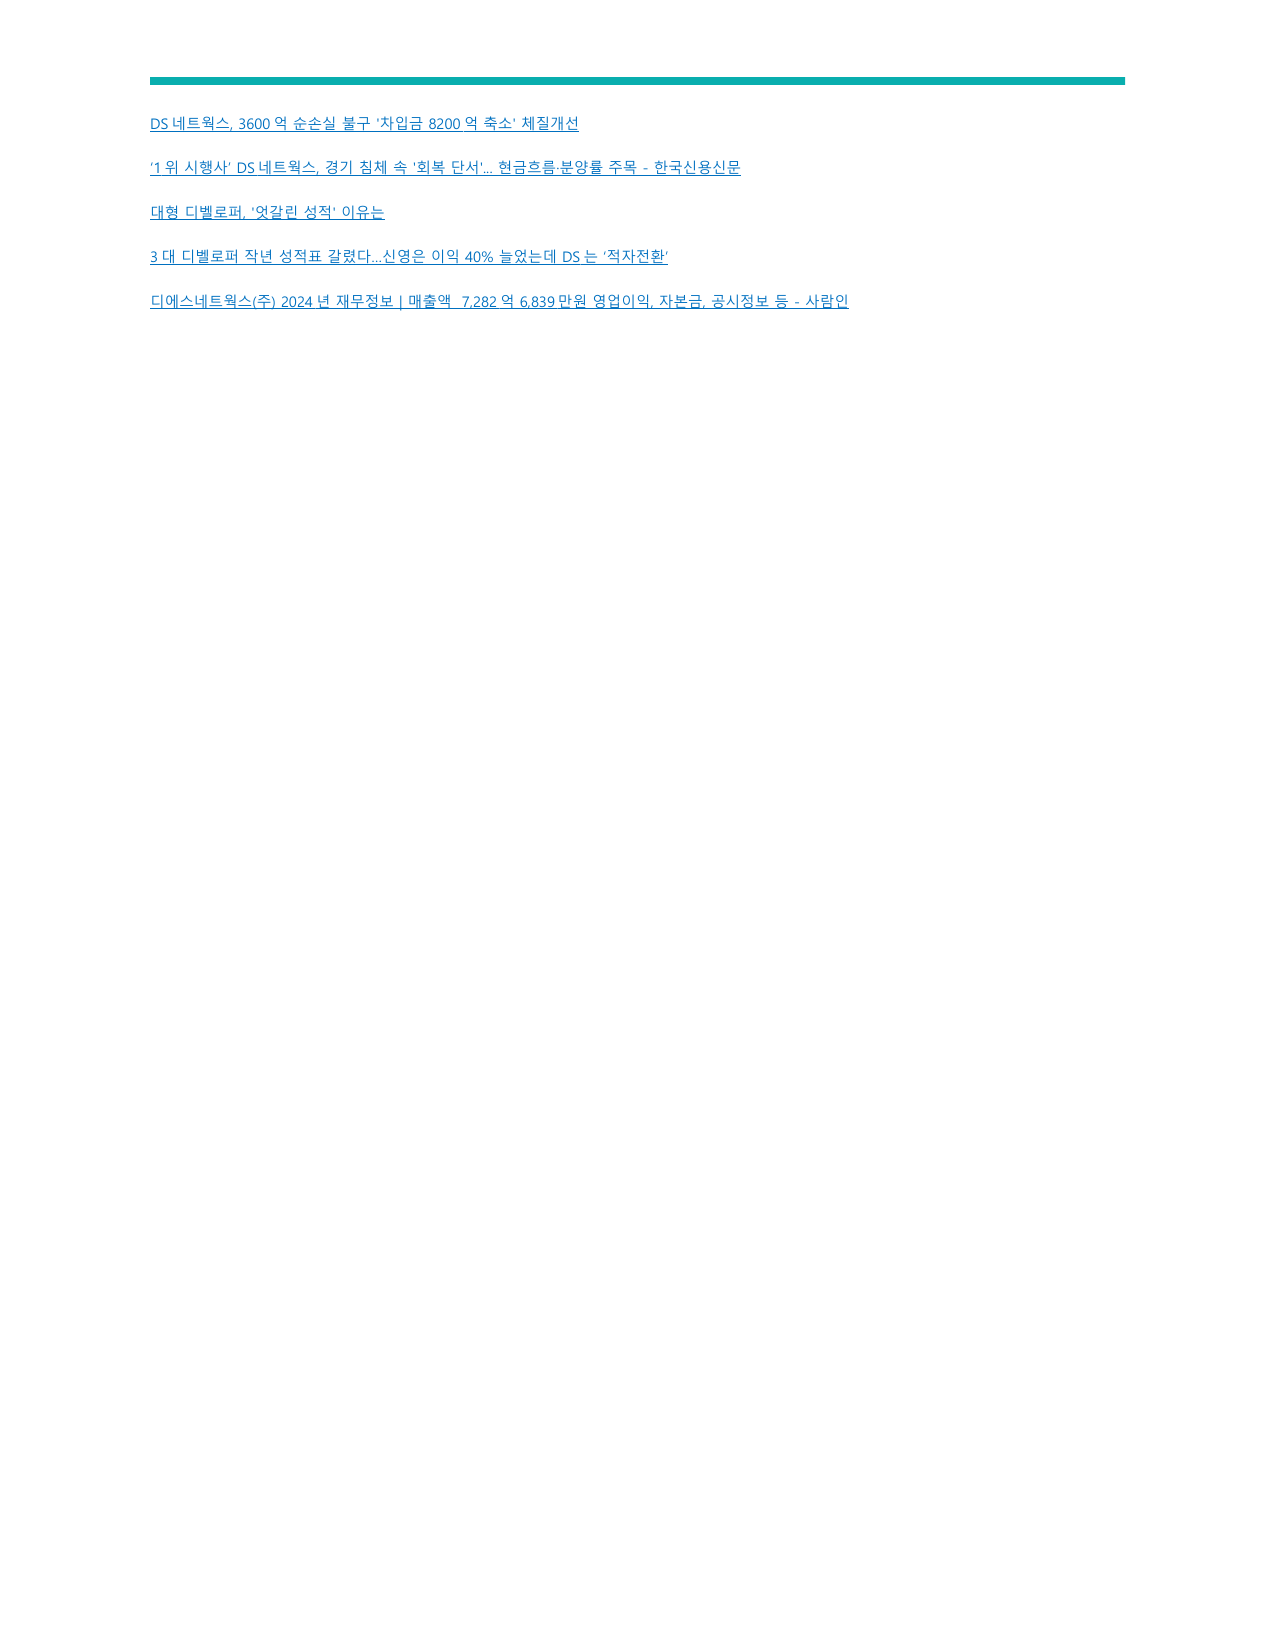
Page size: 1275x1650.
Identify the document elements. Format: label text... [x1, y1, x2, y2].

text DS네트웍스, 3600억 순손실 불구 '차입금 8200억 축소' 체질개선 [150, 114, 1125, 133]
text 디에스네트웍스(주) 2024년 재무정보 | 매출액 7,282억 6,839만원 영업이익, 자본금, 공시정보 등 - 사람인 [150, 291, 1125, 311]
text 3대 디벨로퍼 작년 성적표 갈렸다…신영은 이익 40% 늘었는데 DS는 ‘적자전환’ [150, 247, 1125, 266]
picture [150, 77, 1125, 85]
text 대형 디벨로퍼, '엇갈린 성적' 이유는 [150, 202, 1125, 222]
text ‘1위 시행사’ DS네트웍스, 경기 침체 속 '회복 단서'... 현금흐름·분양률 주목 - 한국신용신문 [150, 158, 1125, 177]
